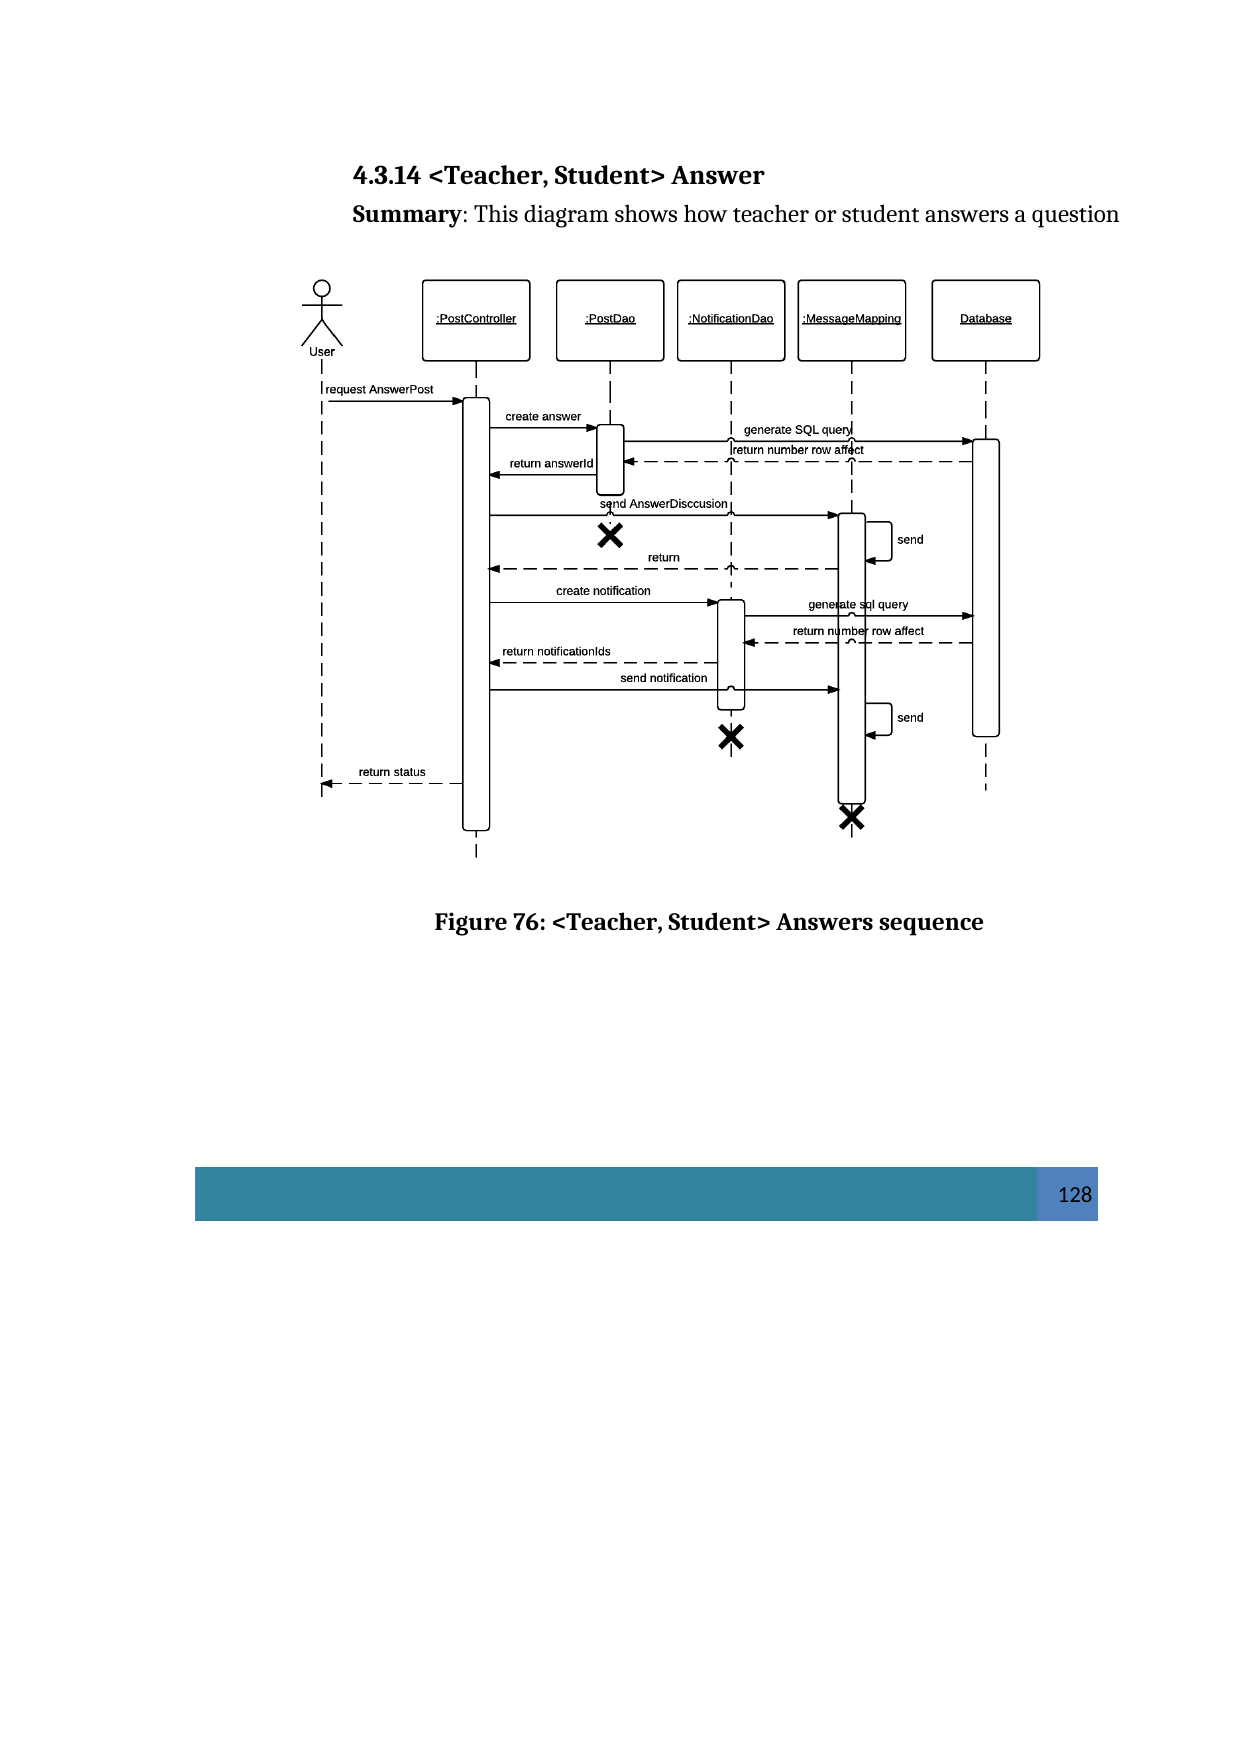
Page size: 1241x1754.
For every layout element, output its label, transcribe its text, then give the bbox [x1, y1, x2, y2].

text Figure 76: <Teacher, Student> Answers sequence [222, 908, 1122, 937]
subtitle <Teacher, Student> Answer [353, 160, 1122, 191]
text Summary: This diagram shows how teacher or student answers a question [353, 200, 1122, 228]
picture [221, 253, 1066, 884]
